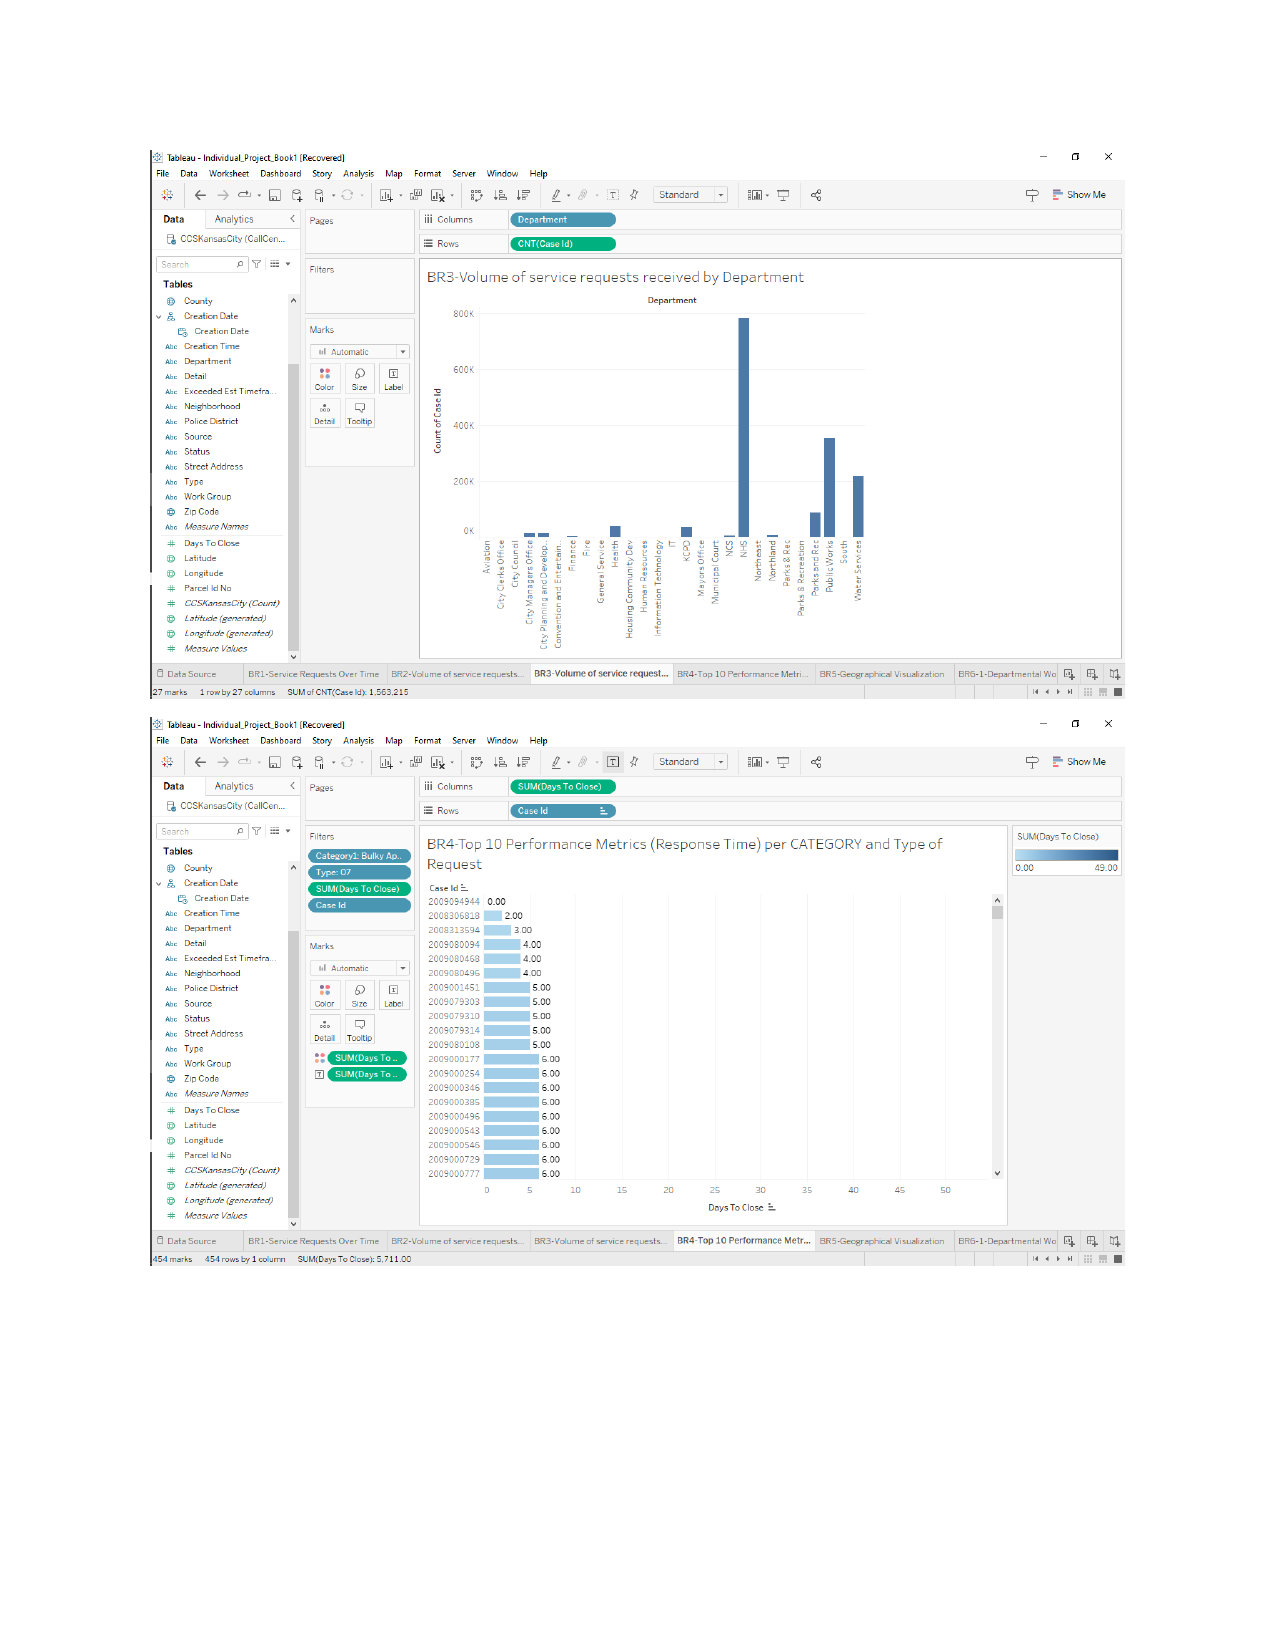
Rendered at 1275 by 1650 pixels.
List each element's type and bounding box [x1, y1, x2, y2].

picture [150, 150, 1125, 699]
picture [150, 717, 1125, 1266]
